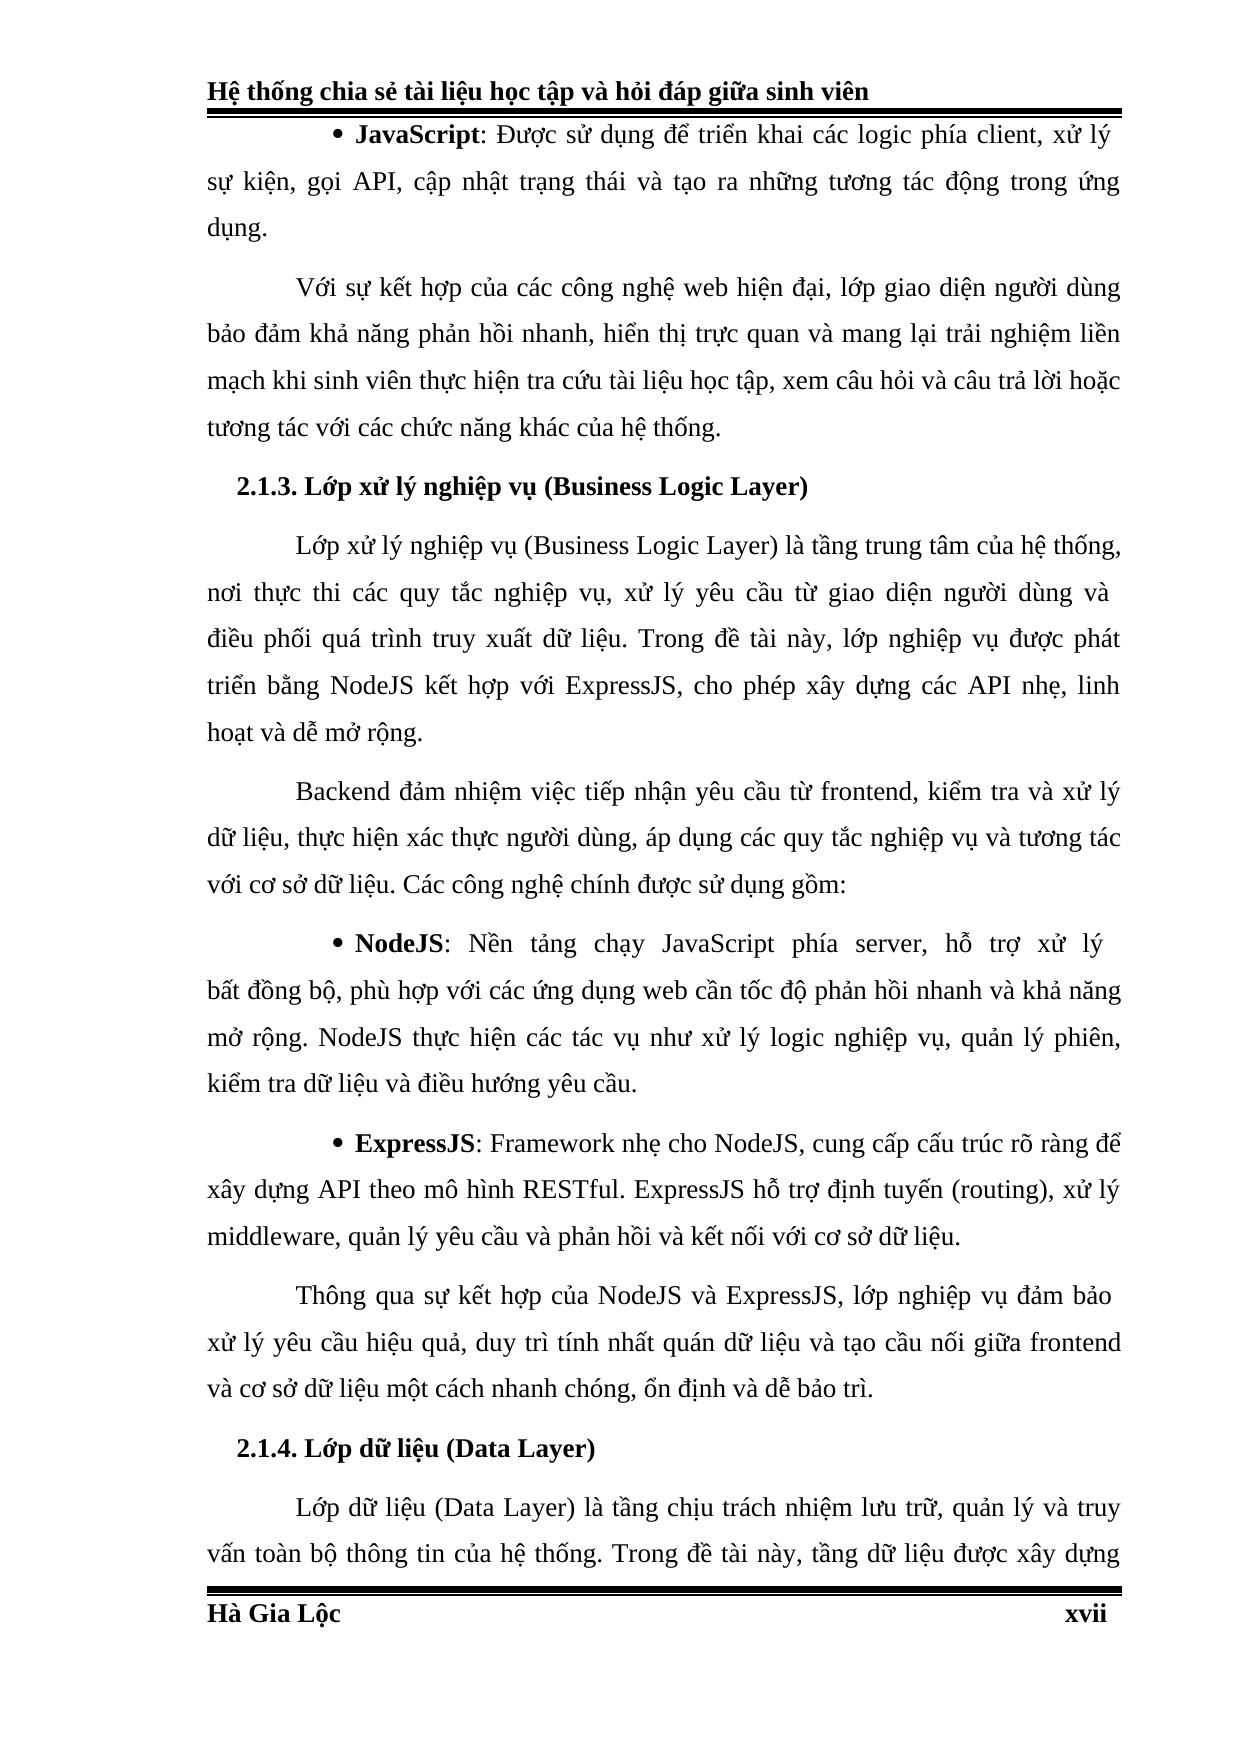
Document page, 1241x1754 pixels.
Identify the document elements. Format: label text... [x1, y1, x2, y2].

subtitle Lớp dữ liệu (Data Layer) [222, 1432, 1122, 1463]
text Backend đảm nhiệm việc tiếp nhận yêu cầu từ frontend, kiểm tra và xử lý dữ liệu, thực hiện xác thực người dùng, áp dụng các quy tắc nghiệp vụ và tương tác với cơ sở dữ liệu. Các công nghệ chính được sử dụng gồm: [207, 775, 1122, 899]
subtitle Lớp xử lý nghiệp vụ (Business Logic Layer) [222, 470, 1122, 501]
text Với sự kết hợp của các công nghệ web hiện đại, lớp giao diện người dùng bảo đảm khả năng phản hồi nhanh, hiển thị trực quan và mang lại trải nghiệm liền mạch khi sinh viên thực hiện tra cứu tài liệu học tập, xem câu hỏi và câu trả lời hoặc tương tác với các chức năng khác của hệ thống. [207, 271, 1122, 442]
text Lớp xử lý nghiệp vụ (Business Logic Layer) là tầng trung tâm của hệ thống, nơi thực thi các quy tắc nghiệp vụ, xử lý yêu cầu từ giao diện người dùng và điều phối quá trình truy xuất dữ liệu. Trong đề tài này, lớp nghiệp vụ được phát triển bằng NodeJS kết hợp với ExpressJS, cho phép xây dựng các API nhẹ, linh hoạt và dễ mở rộng. [207, 529, 1122, 747]
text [207, 1491, 1122, 1569]
text Thông qua sự kết hợp của NodeJS và ExpressJS, lớp nghiệp vụ đảm bảo xử lý yêu cầu hiệu quả, duy trì tính nhất quán dữ liệu và tạo cầu nối giữa frontend và cơ sở dữ liệu một cách nhanh chóng, ổn định và dễ bảo trì. [207, 1279, 1122, 1404]
list ExpressJS: Framework nhẹ cho NodeJS, cung cấp cấu trúc rõ ràng để xây dựng API theo mô hình RESTful. ExpressJS hỗ trợ định tuyến (routing), xử lý middleware, quản lý yêu cầu và phản hồi và kết nối với cơ sở dữ liệu. [207, 1127, 1122, 1251]
list NodeJS: Nền tảng chạy JavaScript phía server, hỗ trợ xử lý bất đồng bộ, phù hợp với các ứng dụng web cần tốc độ phản hồi nhanh và khả năng mở rộng. NodeJS thực hiện các tác vụ như xử lý logic nghiệp vụ, quản lý phiên, kiểm tra dữ liệu và điều hướng yêu cầu. [207, 927, 1122, 1099]
list JavaScript: Được sử dụng để triển khai các logic phía client, xử lý sự kiện, gọi API, cập nhật trạng thái và tạo ra những tương tác động trong ứng dụng. [207, 118, 1122, 243]
